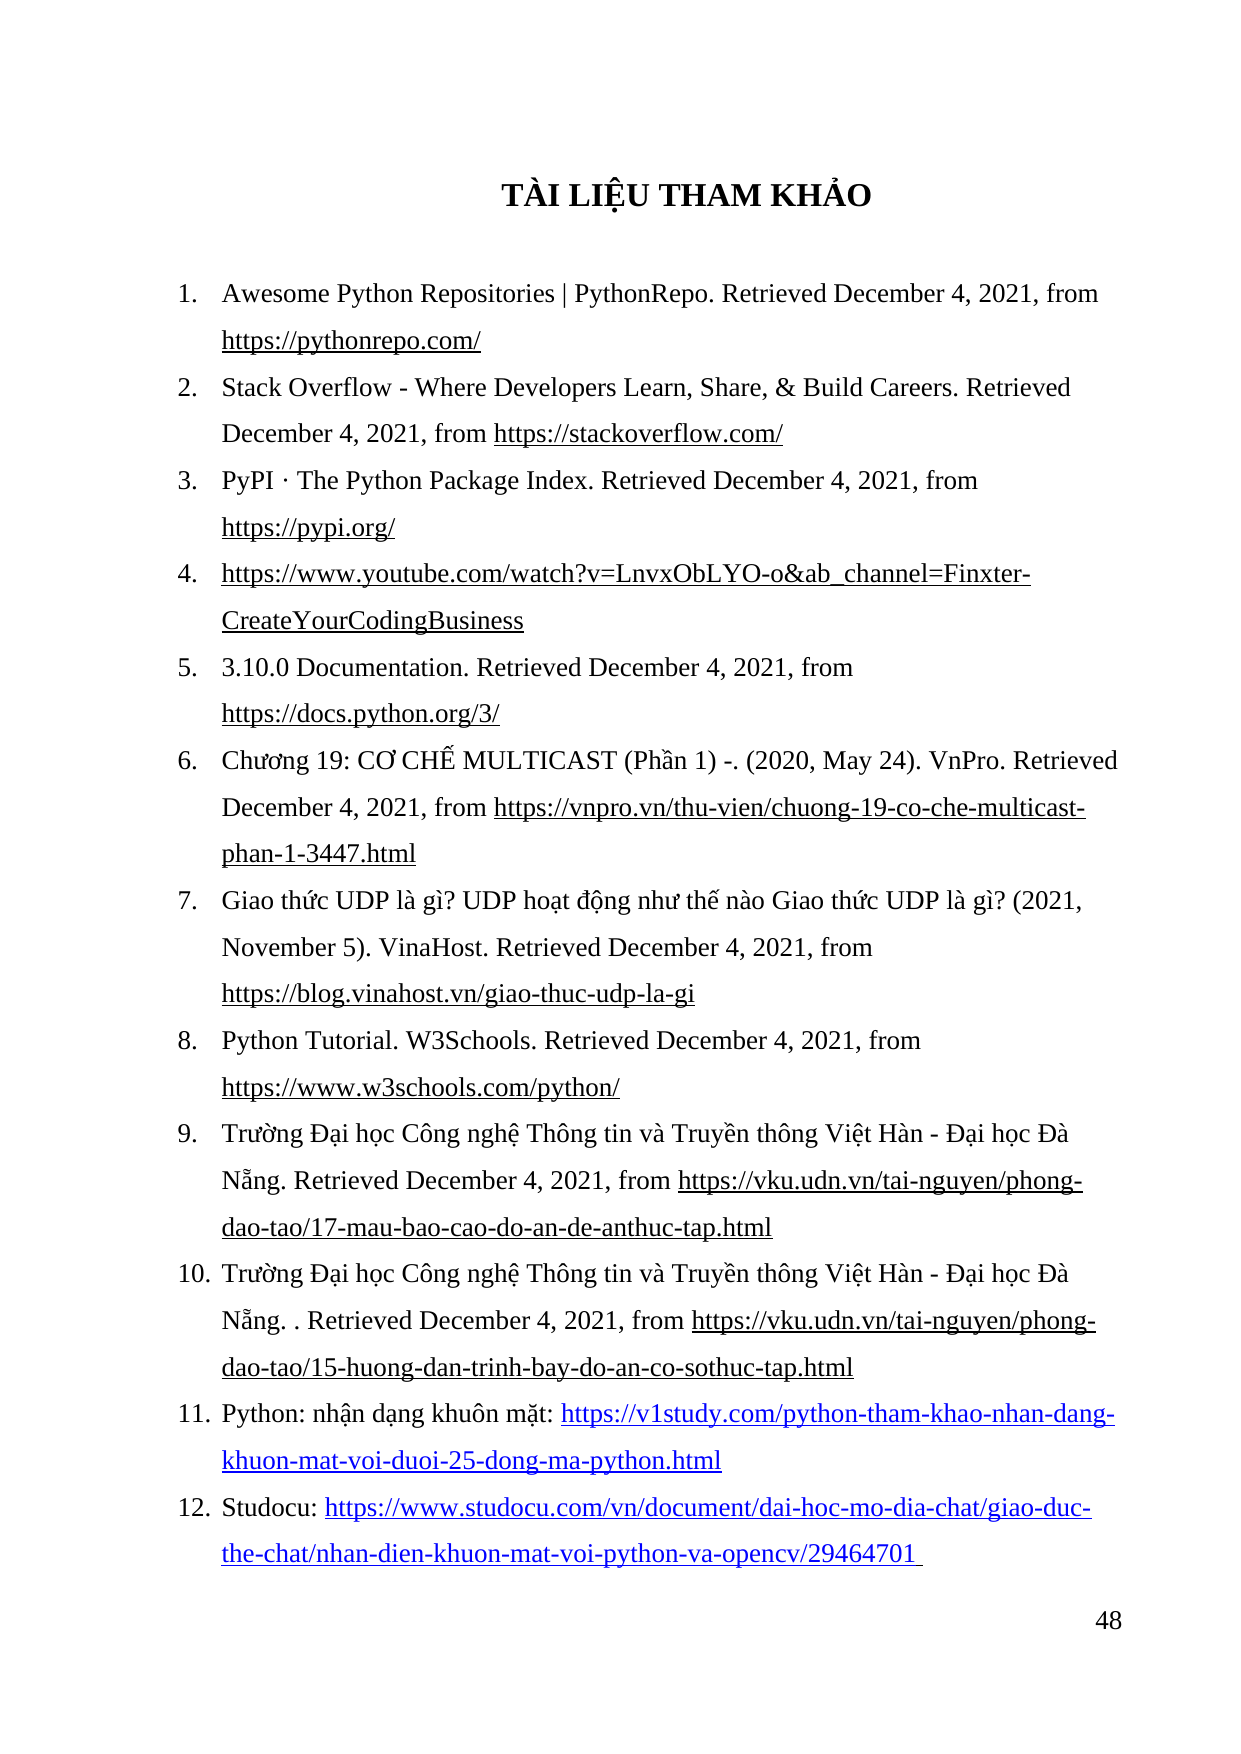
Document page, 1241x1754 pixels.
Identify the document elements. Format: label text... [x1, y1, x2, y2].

list https://www.youtube.com/watch?v=LnvxObLYO-o&ab_channel=Finxter-CreateYourCodingBusiness [177, 557, 1122, 635]
list Python Tutorial. W3Schools. Retrieved December 4, 2021, from https://www.w3schools.com/python/ [177, 1024, 1122, 1102]
list Giao thức UDP là gì? UDP hoạt động như thế nào Giao thức UDP là gì? (2021, November 5). VinaHost. Retrieved December 4, 2021, from https://blog.vinahost.vn/giao-thuc-udp-la-gi [177, 884, 1122, 1009]
list Trường Đại học Công nghệ Thông tin và Truyền thông Việt Hàn - Đại học Đà Nẵng. Retrieved December 4, 2021, from https://vku.udn.vn/tai-nguyen/phong-dao-tao/17-mau-bao-cao-do-an-de-anthuc-tap.html [177, 1117, 1122, 1242]
list Python: nhận dạng khuôn mặt: https://v1study.com/python-tham-khao-nhan-dang-khuon-mat-voi-duoi-25-dong-ma-python.html [177, 1397, 1122, 1475]
list Chương 19: CƠ CHẾ MULTICAST (Phần 1) -. (2020, May 24). VnPro. Retrieved December 4, 2021, from https://vnpro.vn/thu-vien/chuong-19-co-che-multicast-phan-1-3447.html [177, 744, 1122, 869]
list Trường Đại học Công nghệ Thông tin và Truyền thông Việt Hàn - Đại học Đà Nẵng. . Retrieved December 4, 2021, from https://vku.udn.vn/tai-nguyen/phong-dao-tao/15-huong-dan-trinh-bay-do-an-co-sothuc-tap.html [177, 1257, 1122, 1382]
list Studocu: https://www.studocu.com/vn/document/dai-hoc-mo-dia-chat/giao-duc-the-chat/nhan-dien-khuon-mat-voi-python-va-opencv/29464701 [177, 1491, 1122, 1569]
list Awesome Python Repositories | PythonRepo. Retrieved December 4, 2021, from https://pythonrepo.com/ [177, 277, 1122, 355]
list PyPI · The Python Package Index. Retrieved December 4, 2021, from https://pypi.org/ [177, 464, 1122, 542]
text TÀI LIỆU THAM KHẢO [177, 175, 1122, 213]
list Stack Overflow - Where Developers Learn, Share, & Build Careers. Retrieved December 4, 2021, from https://stackoverflow.com/ [177, 371, 1122, 449]
list 3.10.0 Documentation. Retrieved December 4, 2021, from https://docs.python.org/3/ [177, 651, 1122, 729]
